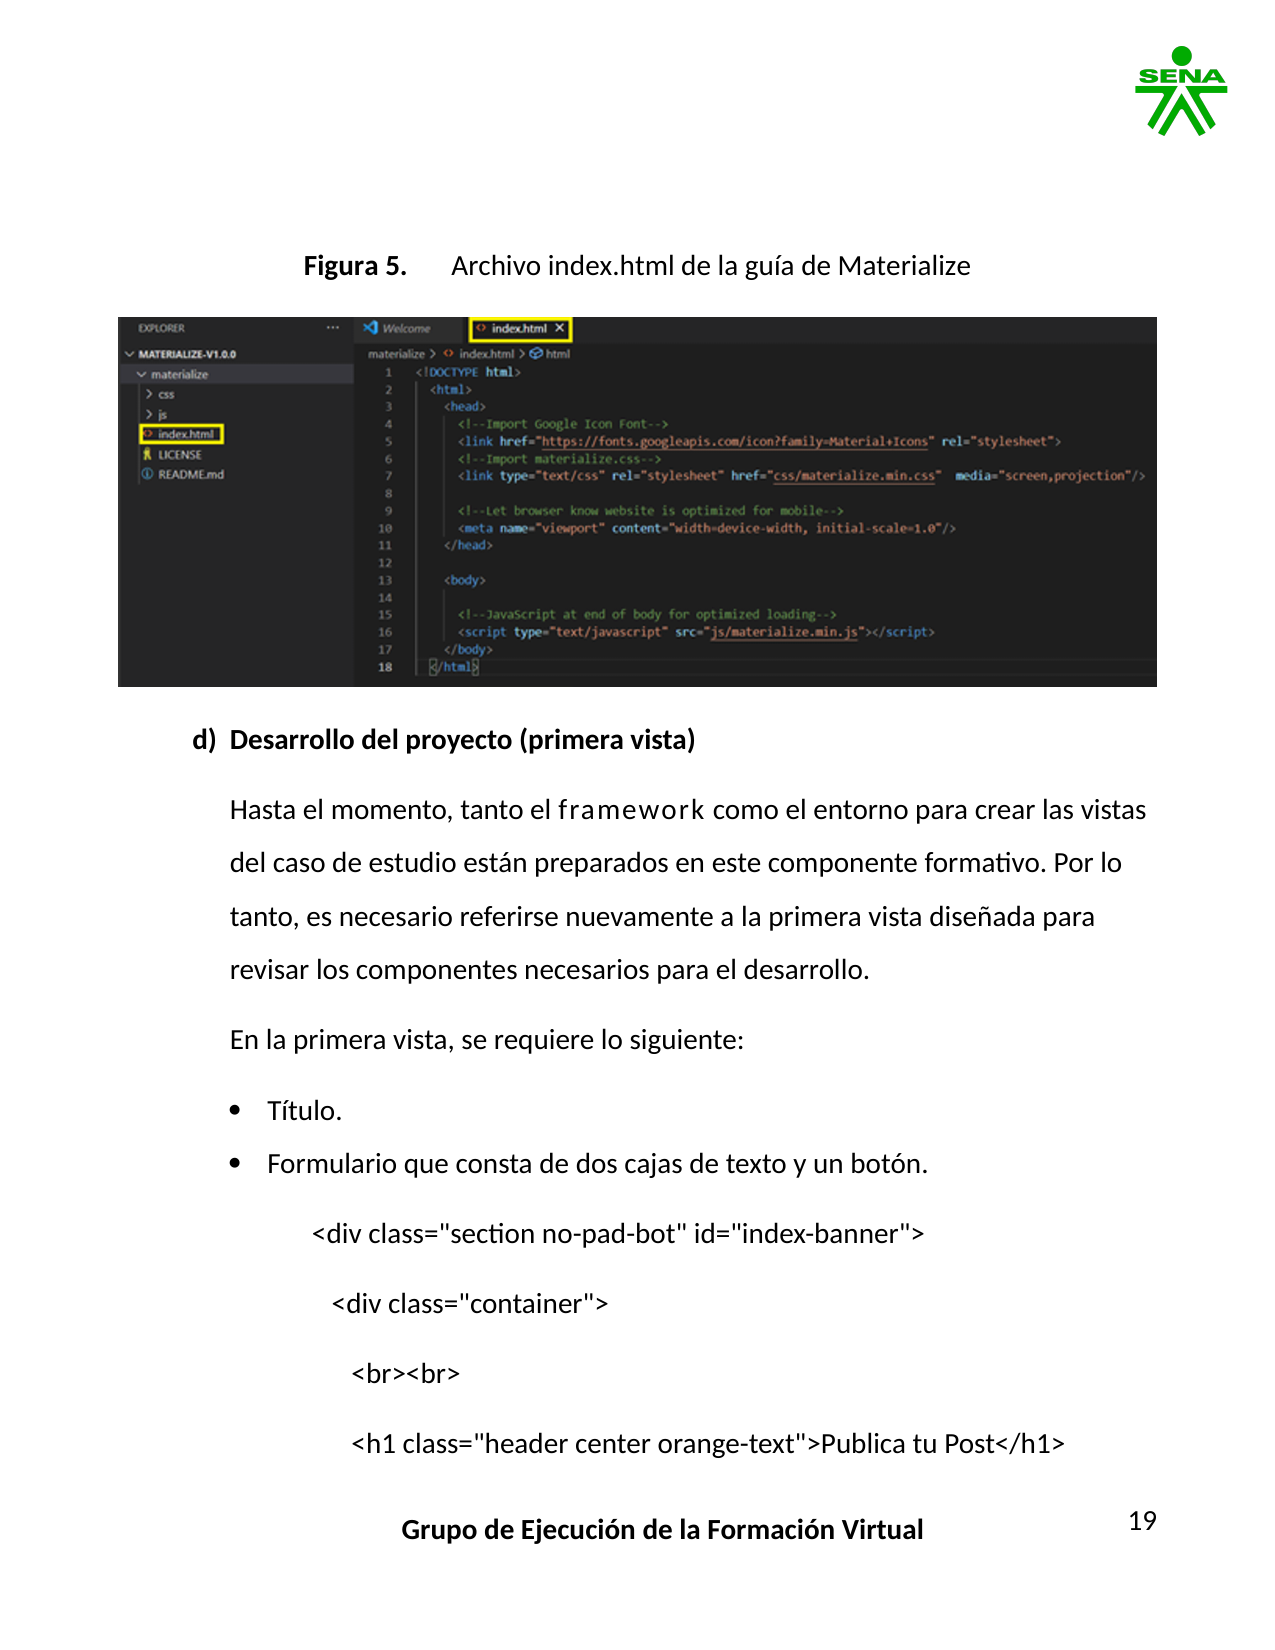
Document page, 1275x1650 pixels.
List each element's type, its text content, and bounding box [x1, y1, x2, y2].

text <h1 class="header center orange-text">Publica tu Post</h1> [192, 1425, 1157, 1461]
text Archivo index.html de la guía de Materialize [118, 247, 1157, 283]
text <div class="container"> [192, 1285, 1157, 1321]
text Hasta el momento, tanto el framework como el entorno para crear las vistas del caso de estudio están preparados en este componente formativo. Por lo tanto, es necesario referirse nuevamente a la primera vista diseñada para revisar los componentes necesarios para el desarrollo. [229, 791, 1157, 987]
list Título. [229, 1092, 1157, 1127]
text En la primera vista, se requiere lo siguiente: [156, 1021, 1157, 1057]
text <br><br> [192, 1355, 1157, 1391]
list Formulario que consta de dos cajas de texto y un botón. [229, 1145, 1157, 1181]
list Desarrollo del proyecto (primera vista) [192, 721, 1157, 757]
picture [1135, 46, 1228, 136]
picture [118, 317, 1157, 687]
text <div class="section no-pad-bot" id="index-banner"> [192, 1215, 1157, 1251]
